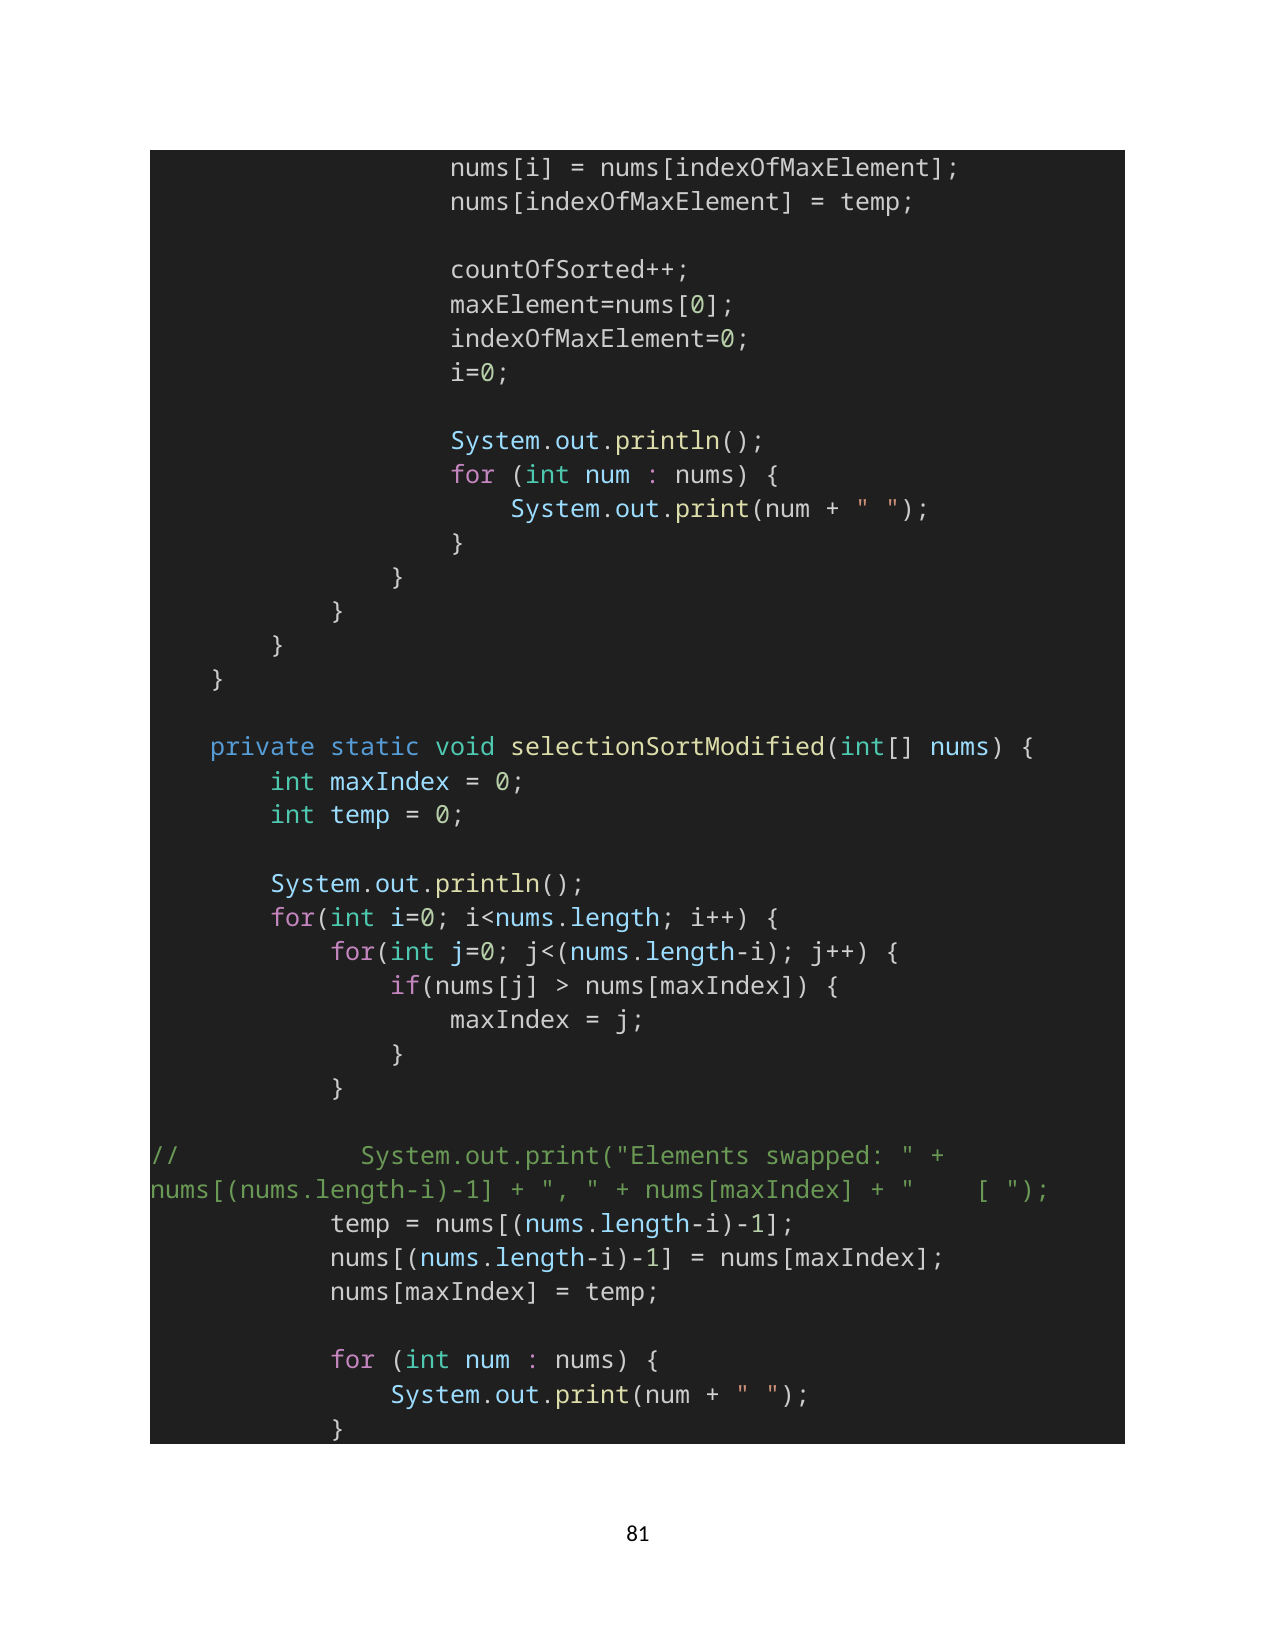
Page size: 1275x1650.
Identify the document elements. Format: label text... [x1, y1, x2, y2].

text } [150, 559, 1125, 593]
text System.out.print(num + " "); [150, 491, 1125, 525]
text i=0; [150, 354, 1125, 388]
text } [150, 1070, 1125, 1104]
text System.out.println(); [150, 422, 1125, 457]
text } [150, 661, 1125, 695]
text for(int j=0; j<(nums.length-i); j++) { [150, 933, 1125, 967]
text nums[maxIndex] = temp; [150, 1274, 1125, 1308]
text if(nums[j] > nums[maxIndex]) { [150, 967, 1125, 1002]
text System.out.print(num + " "); [150, 1376, 1125, 1410]
text nums[i] = nums[indexOfMaxElement]; [150, 150, 1125, 184]
text for(int i=0; i<nums.length; i++) { [150, 899, 1125, 933]
text maxIndex = j; [150, 1002, 1125, 1036]
text } [150, 525, 1125, 559]
text private static void selectionSortModified(int[] nums) { [150, 729, 1125, 763]
text maxElement=nums[0]; [150, 286, 1125, 320]
text } [150, 1410, 1125, 1444]
text nums[(nums.length-i)-1] = nums[maxIndex]; [150, 1240, 1125, 1274]
text for (int num : nums) { [150, 457, 1125, 491]
text } [150, 627, 1125, 661]
text indexOfMaxElement=0; [150, 320, 1125, 354]
text temp = nums[(nums.length-i)-1]; [150, 1206, 1125, 1240]
text int maxIndex = 0; [150, 763, 1125, 797]
text int temp = 0; [150, 797, 1125, 831]
text // System.out.print("Elements swapped: " + nums[(nums.length-i)-1] + ", " + nums[maxIndex] + " [ "); [150, 1138, 1125, 1206]
text System.out.println(); [150, 865, 1125, 899]
text } [150, 593, 1125, 627]
text for (int num : nums) { [150, 1342, 1125, 1376]
text } [150, 1036, 1125, 1070]
text nums[indexOfMaxElement] = temp; [150, 184, 1125, 218]
text countOfSorted++; [150, 252, 1125, 286]
